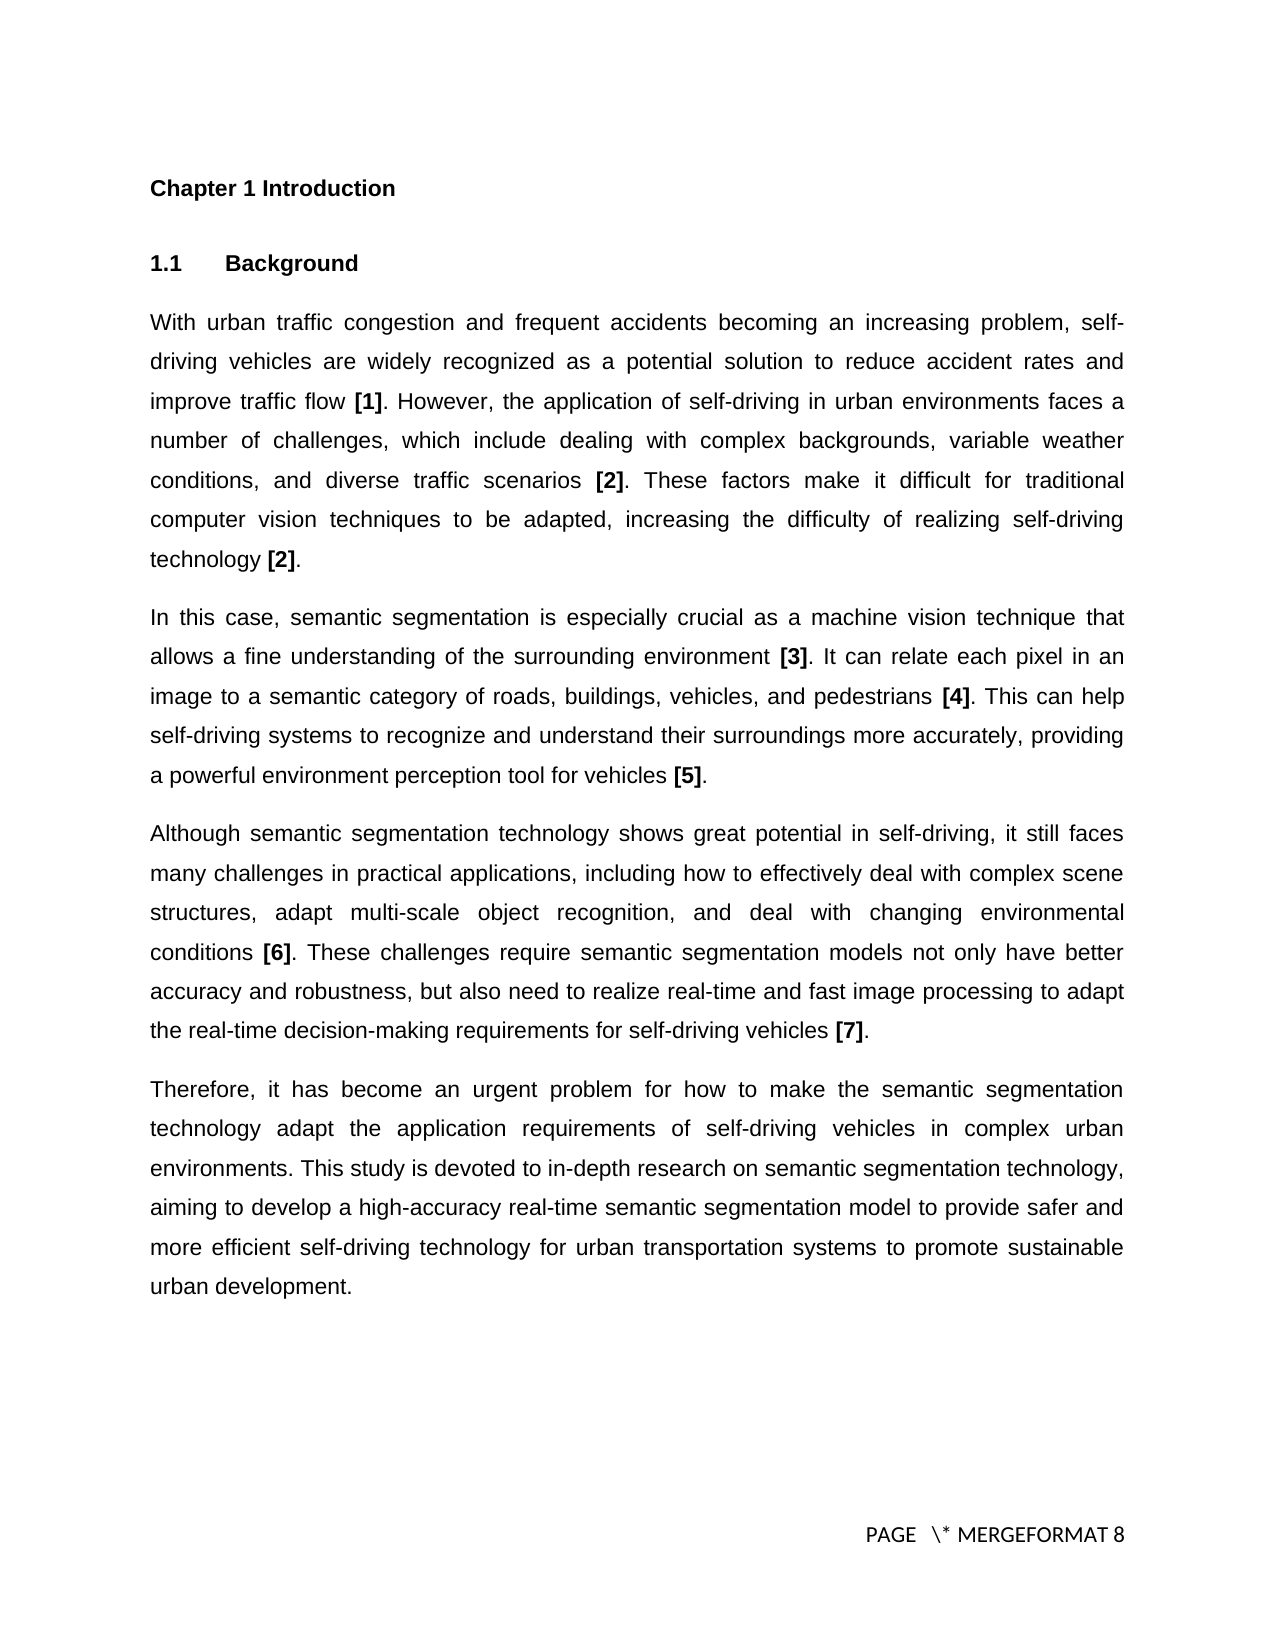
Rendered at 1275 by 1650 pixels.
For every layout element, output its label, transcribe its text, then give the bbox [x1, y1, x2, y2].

subtitle Introduction [150, 175, 1125, 201]
text Although semantic segmentation technology shows great potential in self-driving, it still faces many challenges in practical applications, including how to effectively deal with complex scene structures, adapt multi-scale object recognition, and deal with changing environmental conditions [6]. These challenges require semantic segmentation models not only have better accuracy and robustness, but also need to realize real-time and fast image processing to adapt the real-time decision-making requirements for self-driving vehicles [7]. [150, 820, 1125, 1044]
text With urban traffic congestion and frequent accidents becoming an increasing problem, self-driving vehicles are widely recognized as a potential solution to reduce accident rates and improve traffic flow [1]. However, the application of self-driving in urban environments faces a number of challenges, which include dealing with complex backgrounds, variable weather conditions, and diverse traffic scenarios [2]. These factors make it difficult for traditional computer vision techniques to be adapted, increasing the difficulty of realizing self-driving technology [2]. [150, 309, 1125, 572]
text Therefore, it has become an urgent problem for how to make the semantic segmentation technology adapt the application requirements of self-driving vehicles in complex urban environments. This study is devoted to in-depth research on semantic segmentation technology, aiming to develop a high-accuracy real-time semantic segmentation model to provide safer and more efficient self-driving technology for urban transportation systems to promote sustainable urban development. [150, 1076, 1125, 1299]
subtitle Background [150, 250, 1125, 277]
text In this case, semantic segmentation is especially crucial as a machine vision technique that allows a fine understanding of the surrounding environment [3]. It can relate each pixel in an image to a semantic category of roads, buildings, vehicles, and pedestrians [4]. This can help self-driving systems to recognize and understand their surroundings more accurately, providing a powerful environment perception tool for vehicles [5]. [150, 604, 1125, 788]
